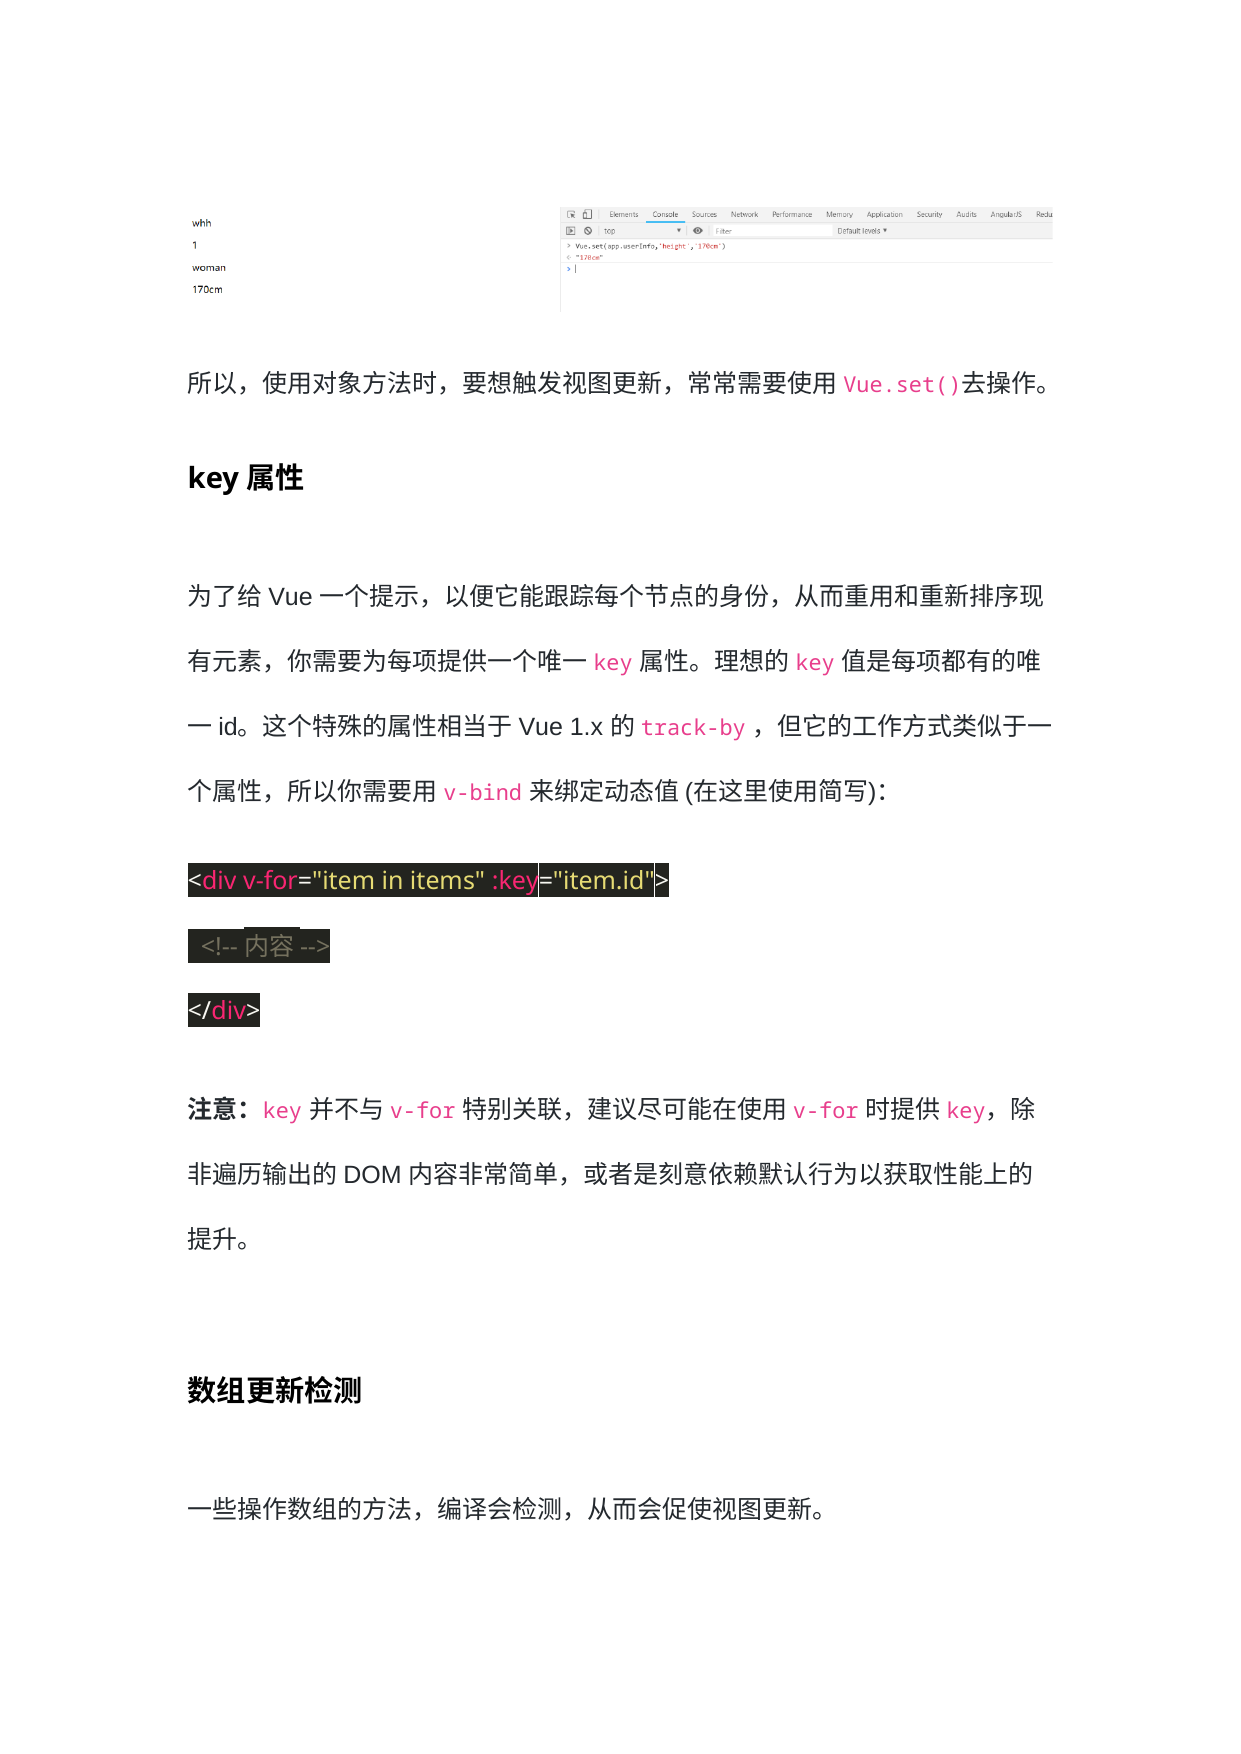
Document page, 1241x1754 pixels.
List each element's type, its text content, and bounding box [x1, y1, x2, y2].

text <!-- 内容 --> [187, 912, 1053, 977]
subtitle key 属性 [187, 444, 1053, 509]
picture [187, 207, 1053, 312]
text 注意：key 并不与 v-for 特别关联，建议尽可能在使用 v-for 时提供 key，除非遍历输出的 DOM 内容非常简单，或者是刻意依赖默认行为以获取性能上的提升。 [187, 1075, 1053, 1270]
text 所以，使用对象方法时，要想触发视图更新，常常需要使用 Vue.set()去操作。 [187, 349, 1053, 414]
text </div> [187, 977, 1053, 1042]
text 一些操作数组的方法，编译会检测，从而会促使视图更新。 [187, 1476, 1053, 1541]
subtitle 数组更新检测 [187, 1357, 1053, 1422]
text <div v-for="item in items" :key="item.id"> [187, 847, 1053, 912]
text 为了给 Vue 一个提示，以便它能跟踪每个节点的身份，从而重用和重新排序现有元素，你需要为每项提供一个唯一 key 属性。理想的 key 值是每项都有的唯一 id。这个特殊的属性相当于 Vue 1.x 的 track-by ，但它的工作方式类似于一个属性，所以你需要用 v-bind 来绑定动态值 (在这里使用简写)： [187, 562, 1053, 822]
